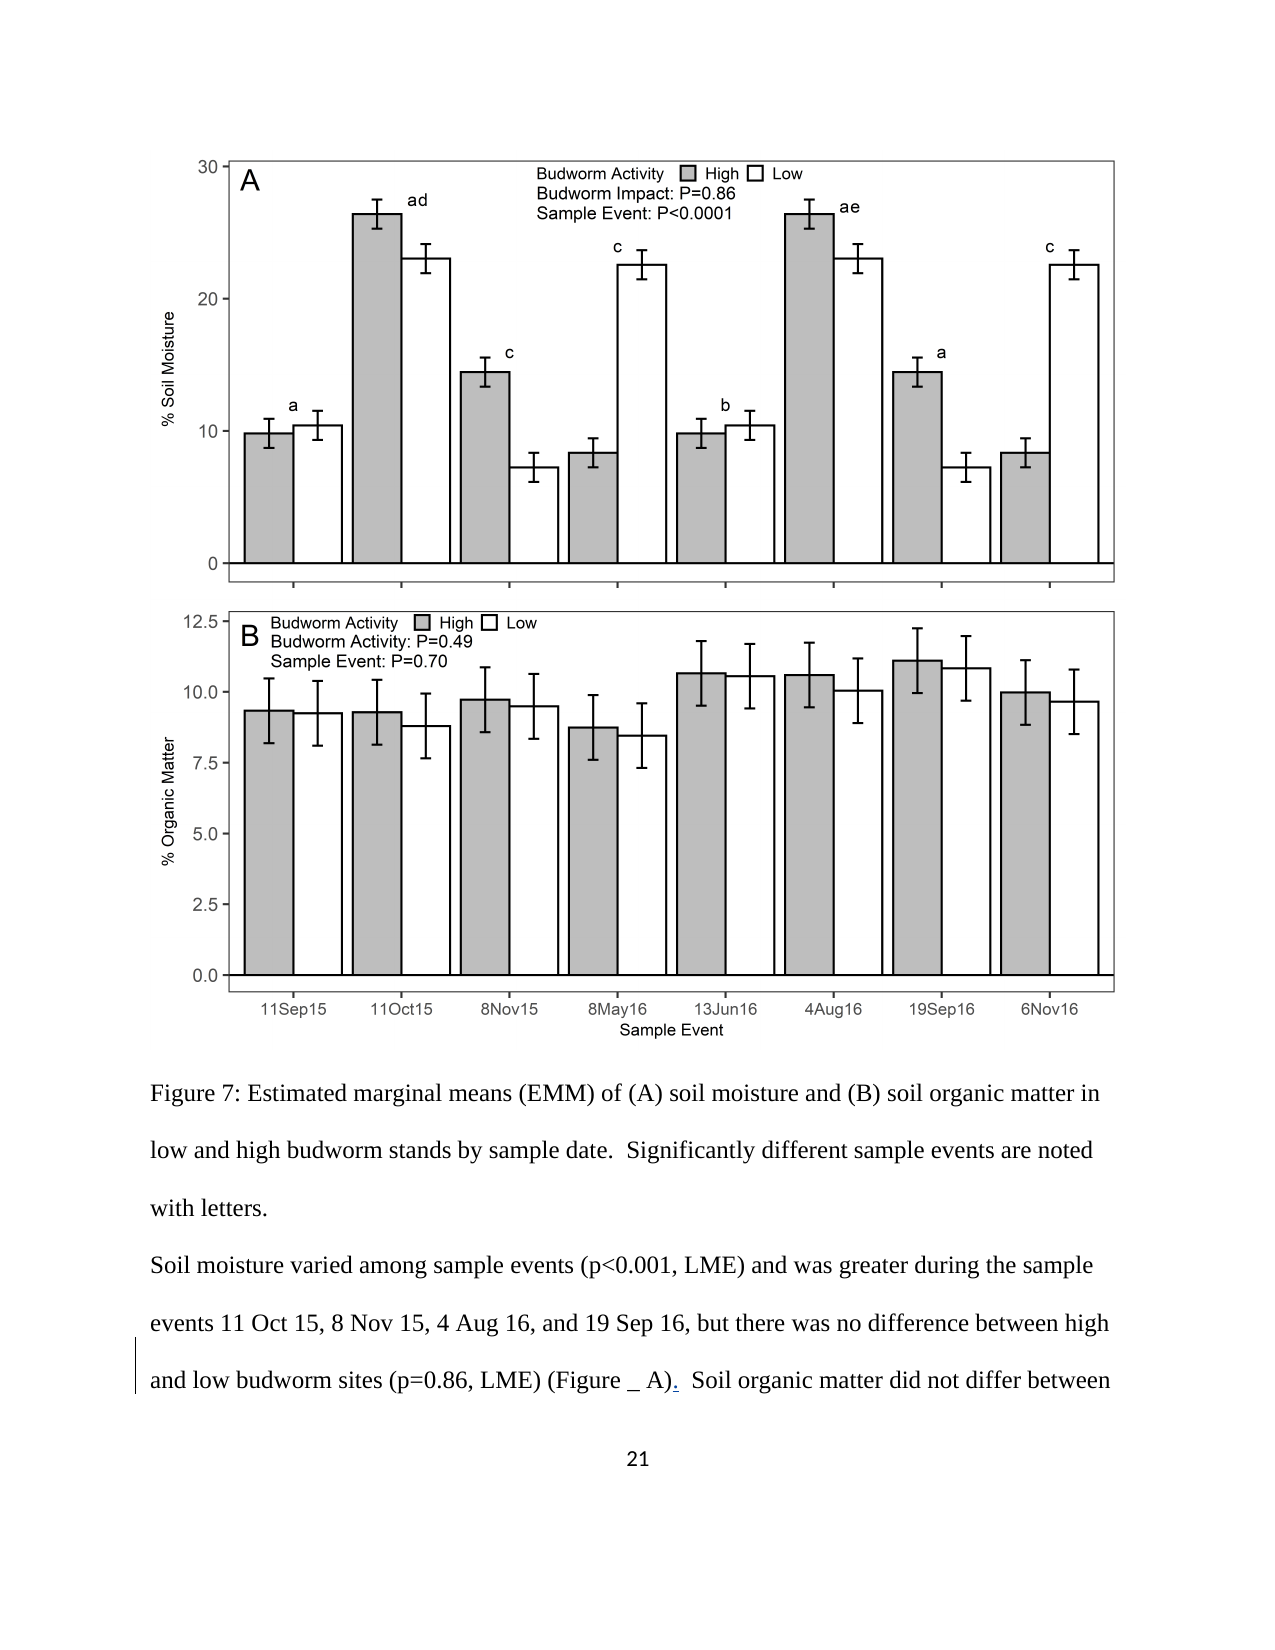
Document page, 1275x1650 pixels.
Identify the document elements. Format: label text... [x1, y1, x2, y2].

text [150, 1251, 1125, 1394]
picture [150, 150, 1125, 1050]
text Figure 7: Estimated marginal means (EMM) of (A) soil moisture and (B) soil organic matter in low and high budworm stands by sample date. Significantly different sample events are noted with letters. [150, 1078, 1125, 1222]
